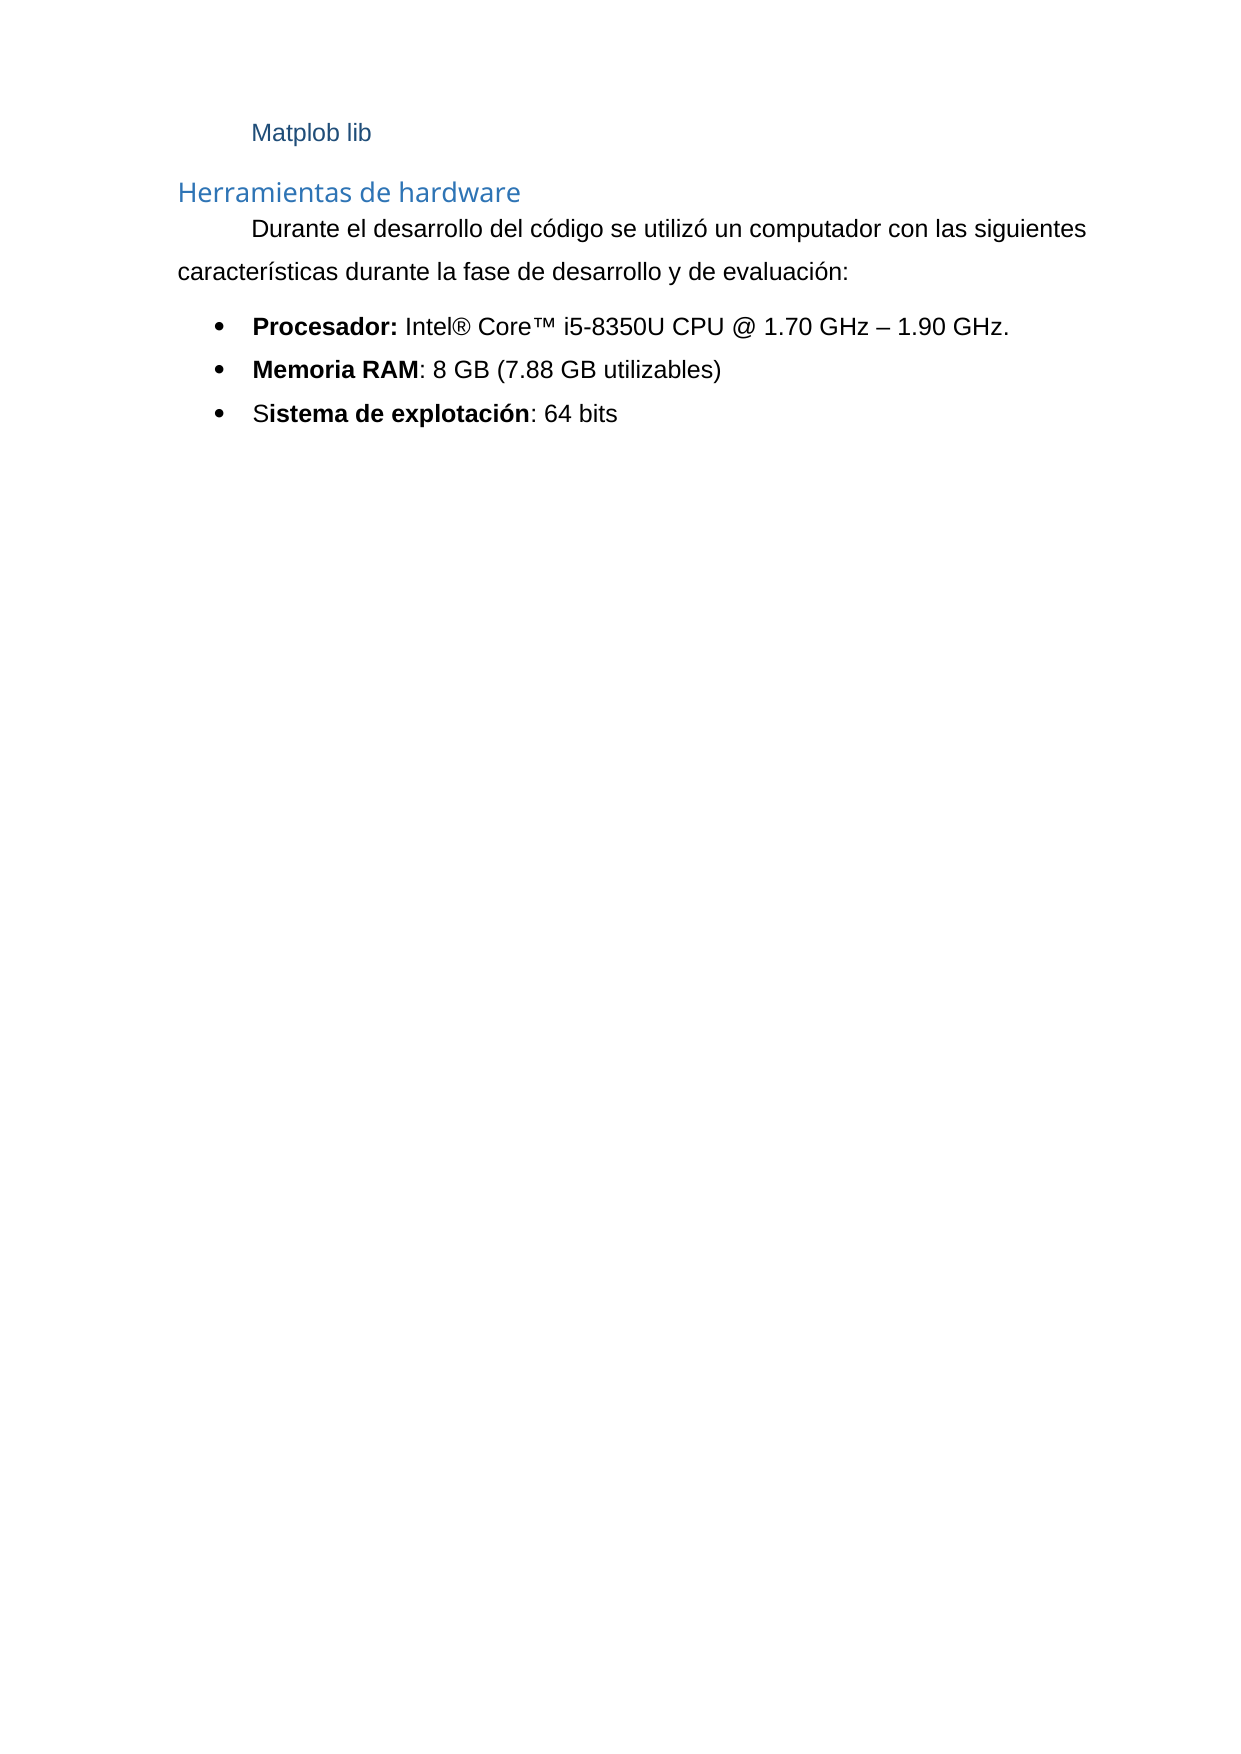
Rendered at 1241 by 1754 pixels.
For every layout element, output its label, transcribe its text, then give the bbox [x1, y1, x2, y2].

subtitle Matplob lib [177, 118, 1122, 147]
list Sistema de explotación: 64 bits [215, 399, 1122, 428]
text Durante el desarrollo del código se utilizó un computador con las siguientes características durante la fase de desarrollo y de evaluación: [177, 213, 1122, 285]
list Memoria RAM: 8 GB (7.88 GB utilizables) [215, 356, 1122, 384]
list Procesador: Intel® Core™ i5-8350U CPU @ 1.70 GHz – 1.90 GHz. [215, 312, 1122, 341]
subtitle Herramientas de hardware [177, 174, 1122, 211]
